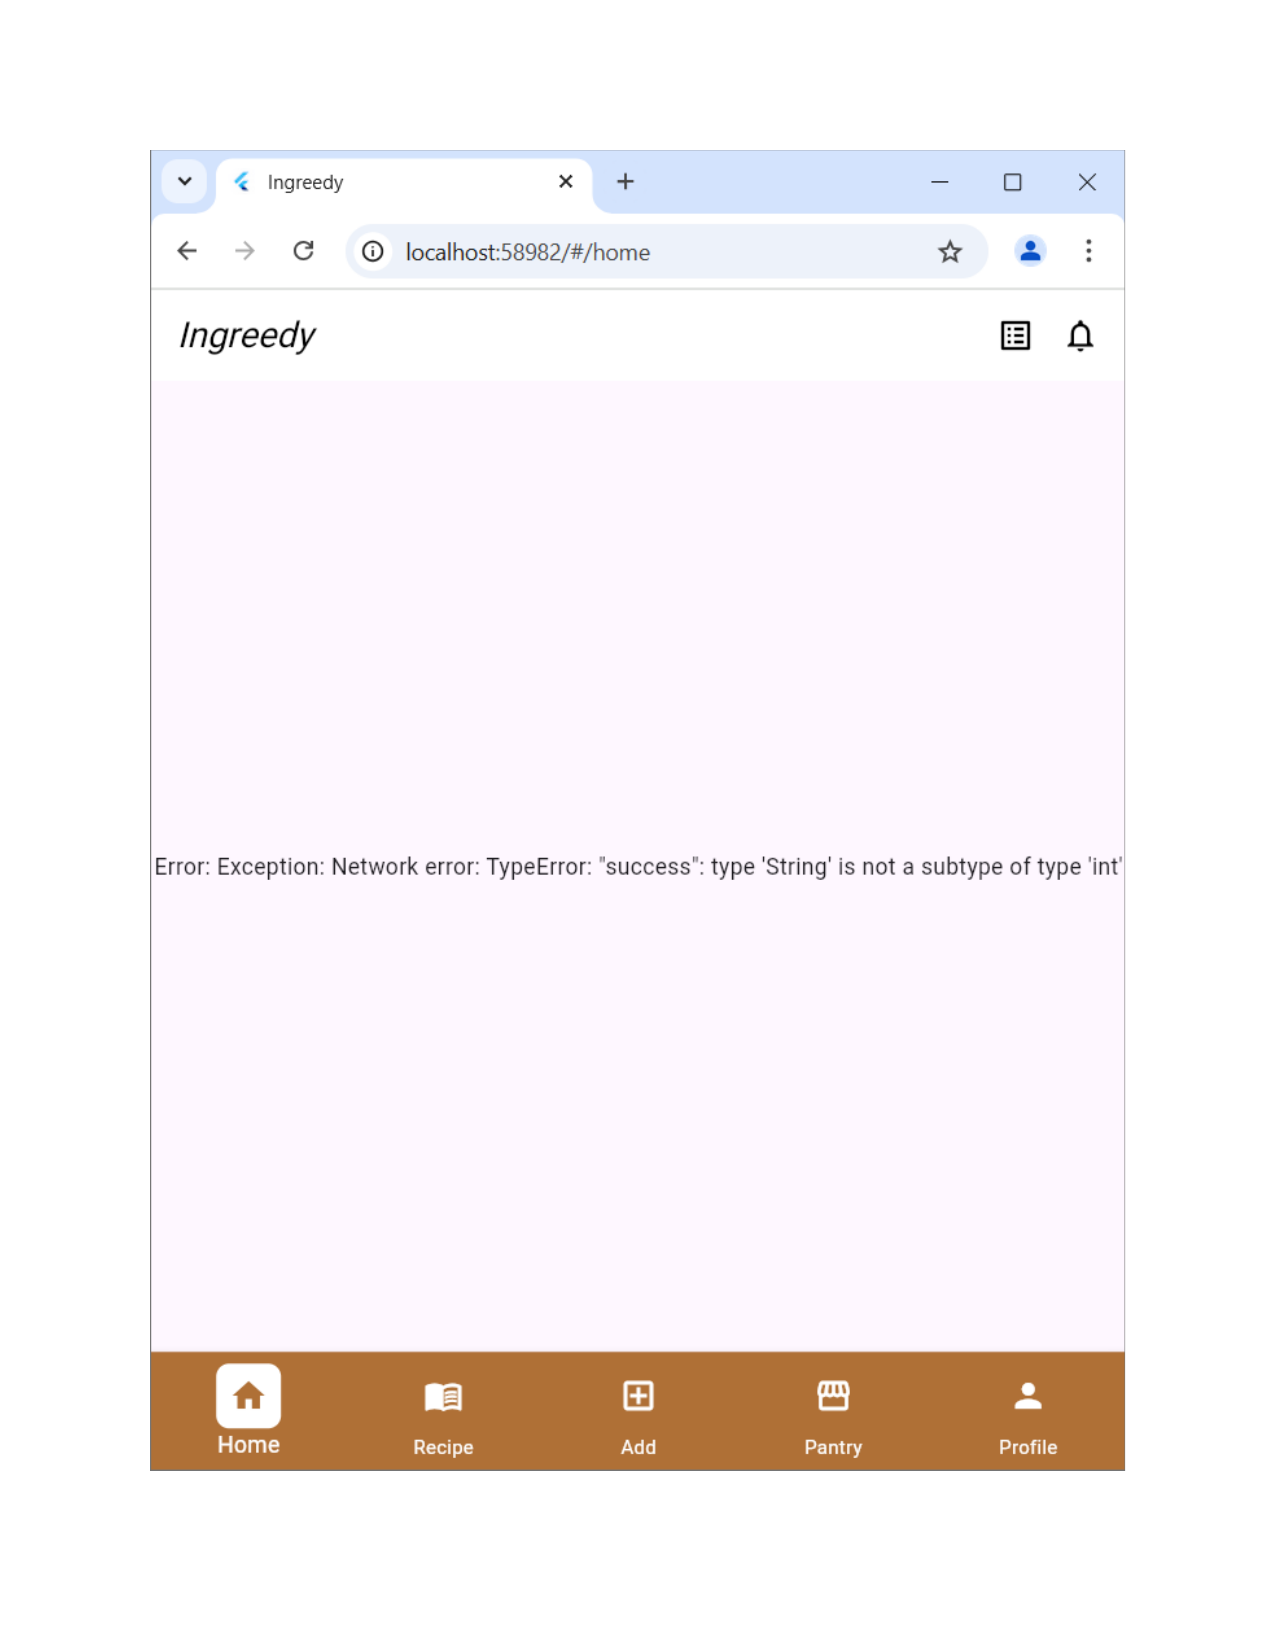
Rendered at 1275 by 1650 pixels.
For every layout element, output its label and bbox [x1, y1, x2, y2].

picture [150, 150, 1125, 1471]
